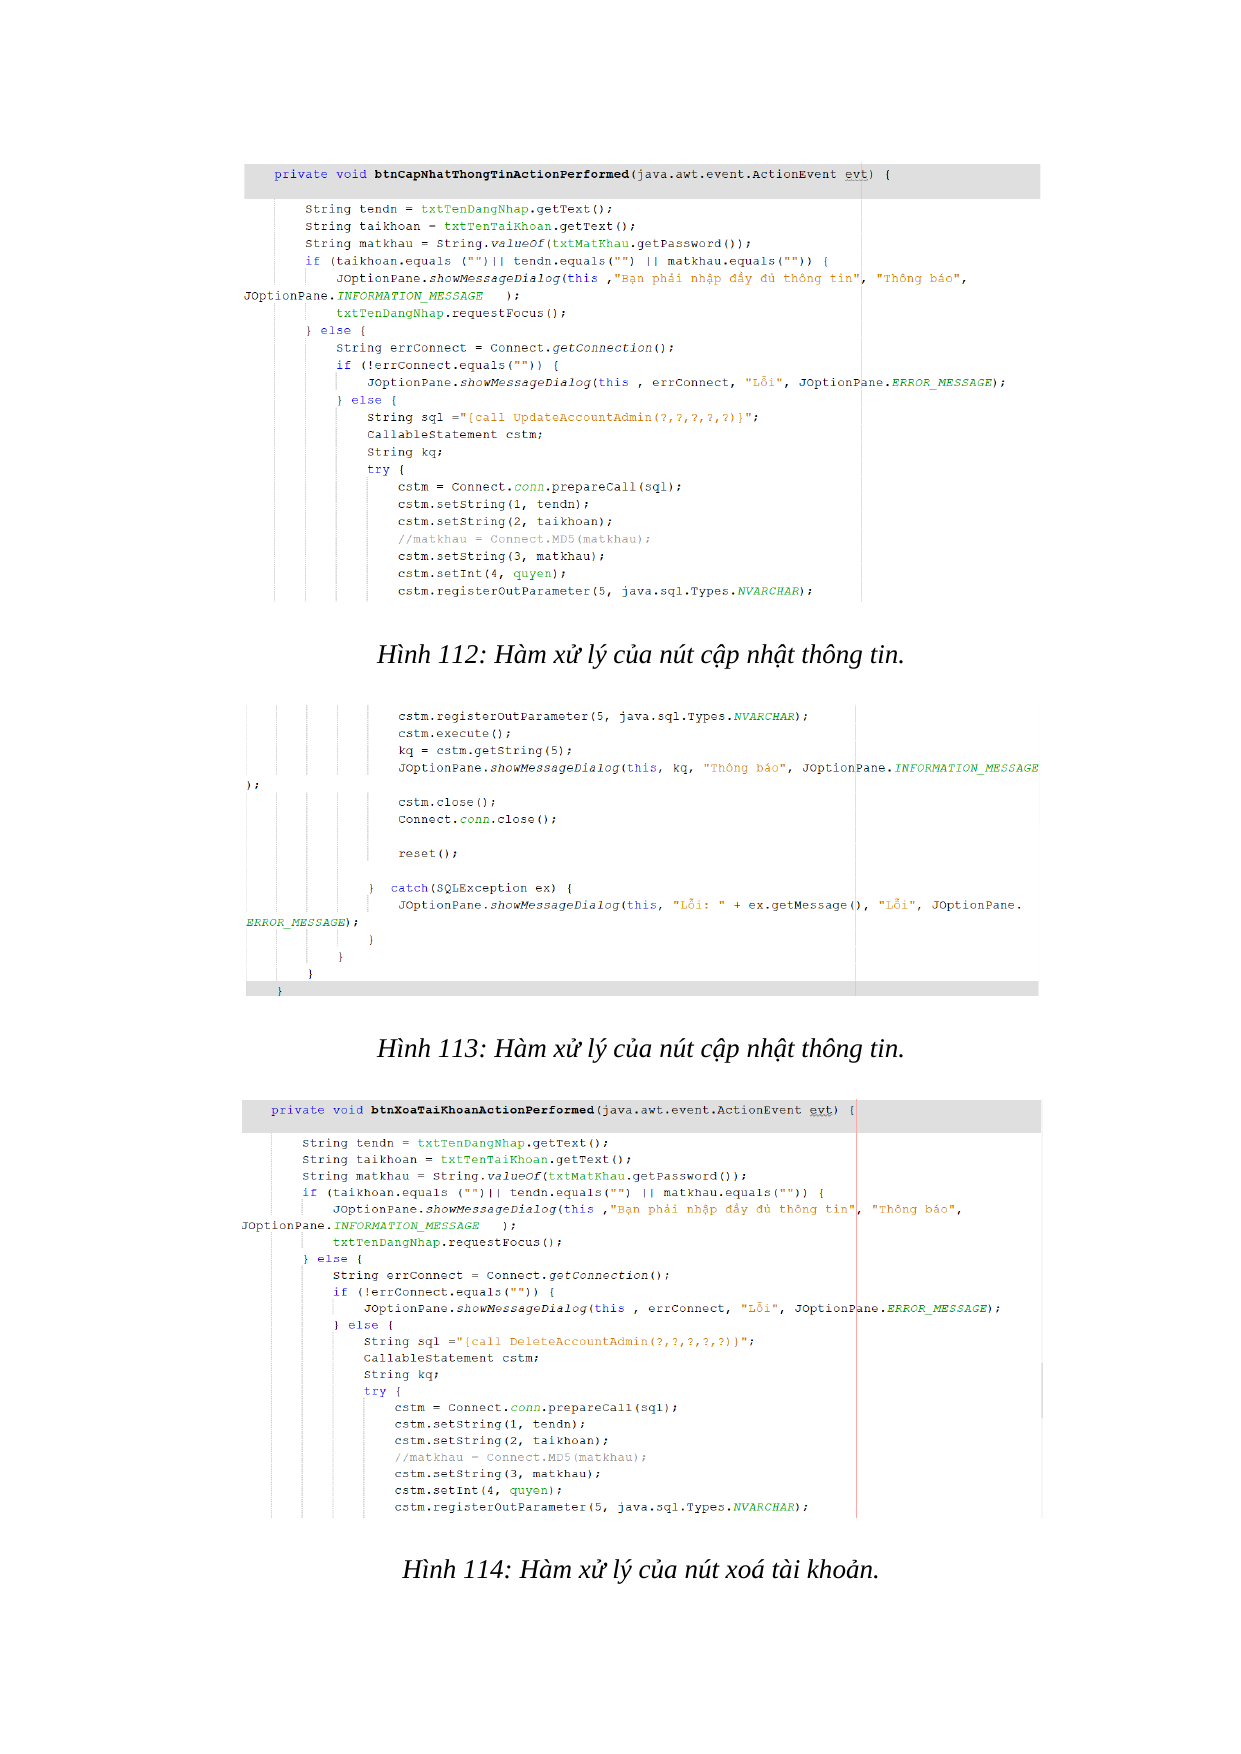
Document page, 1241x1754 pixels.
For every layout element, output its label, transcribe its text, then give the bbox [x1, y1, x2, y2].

picture [244, 162, 1041, 602]
picture [245, 705, 1040, 996]
text Hình 114: Hàm xử lý của nút xoá tài khoản. [133, 1553, 1152, 1585]
picture [242, 1099, 1043, 1518]
text Hình 113: Hàm xử lý của nút cập nhật thông tin. [133, 1032, 1152, 1063]
text Hình 112: Hàm xử lý của nút cập nhật thông tin. [133, 638, 1152, 669]
